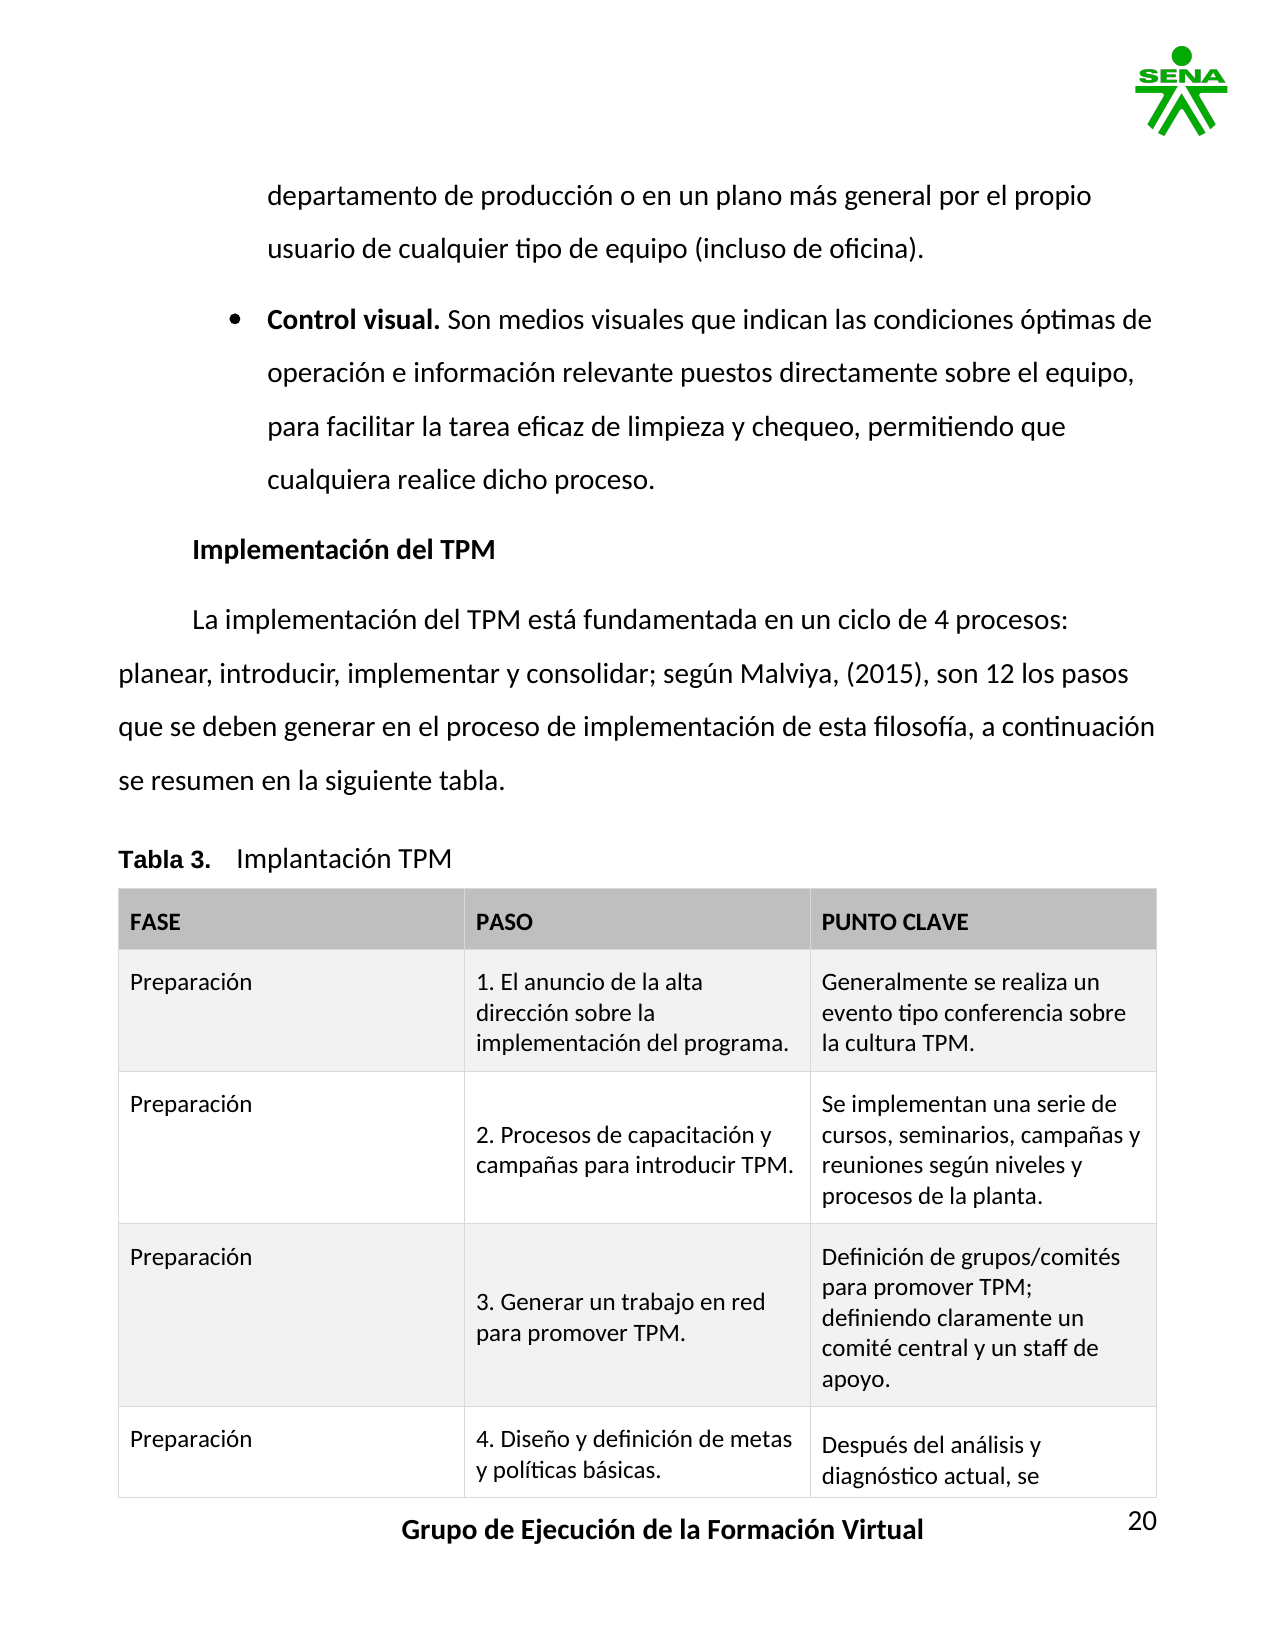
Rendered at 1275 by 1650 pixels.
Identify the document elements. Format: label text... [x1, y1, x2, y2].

table_cell 1. El anuncio de la alta dirección sobre la implementación del programa. [465, 950, 810, 1071]
list Control visual. Son medios visuales que indican las condiciones óptimas de operación e información relevante puestos directamente sobre el equipo, para facilitar la tarea eficaz de limpieza y chequeo, permitiendo que cualquiera realice dicho proceso. [230, 301, 1157, 497]
table_cell Preparación [119, 950, 464, 1071]
picture [1135, 46, 1228, 136]
table_cell Preparación [119, 1407, 464, 1497]
table_header FASE [119, 889, 464, 949]
text La implementación del TPM está fundamentada en un ciclo de 4 procesos: planear, introducir, implementar y consolidar; según Malviya, (2015), son 12 los pasos que se deben generar en el proceso de implementación de esta filosofía, a continuación se resumen en la siguiente tabla. [118, 601, 1157, 797]
text Implementación del TPM [118, 531, 1157, 567]
table_cell Preparación [119, 1072, 464, 1223]
table_cell 3. Generar un trabajo en red para promover TPM. [465, 1224, 810, 1406]
table_cell Después del análisis y diagnóstico actual, se establecen metas y se definen resultados. [811, 1407, 1156, 1497]
table_cell Se implementan una serie de cursos, seminarios, campañas y reuniones según niveles y procesos de la planta. [811, 1072, 1156, 1223]
text Implantación TPM [118, 840, 1157, 876]
table_cell 2. Procesos de capacitación y campañas para introducir TPM. [465, 1072, 810, 1223]
table_cell Definición de grupos/comités para promover TPM; definiendo claramente un comité central y un staff de apoyo. [811, 1224, 1156, 1406]
table_header PASO [465, 889, 810, 949]
table_header PUNTO CLAVE [811, 889, 1156, 949]
table_cell 4. Diseño y definición de metas y políticas básicas. [465, 1407, 810, 1497]
table_cell Preparación [119, 1224, 464, 1406]
table_cell Generalmente se realiza un evento tipo conferencia sobre la cultura TPM. [811, 950, 1156, 1071]
